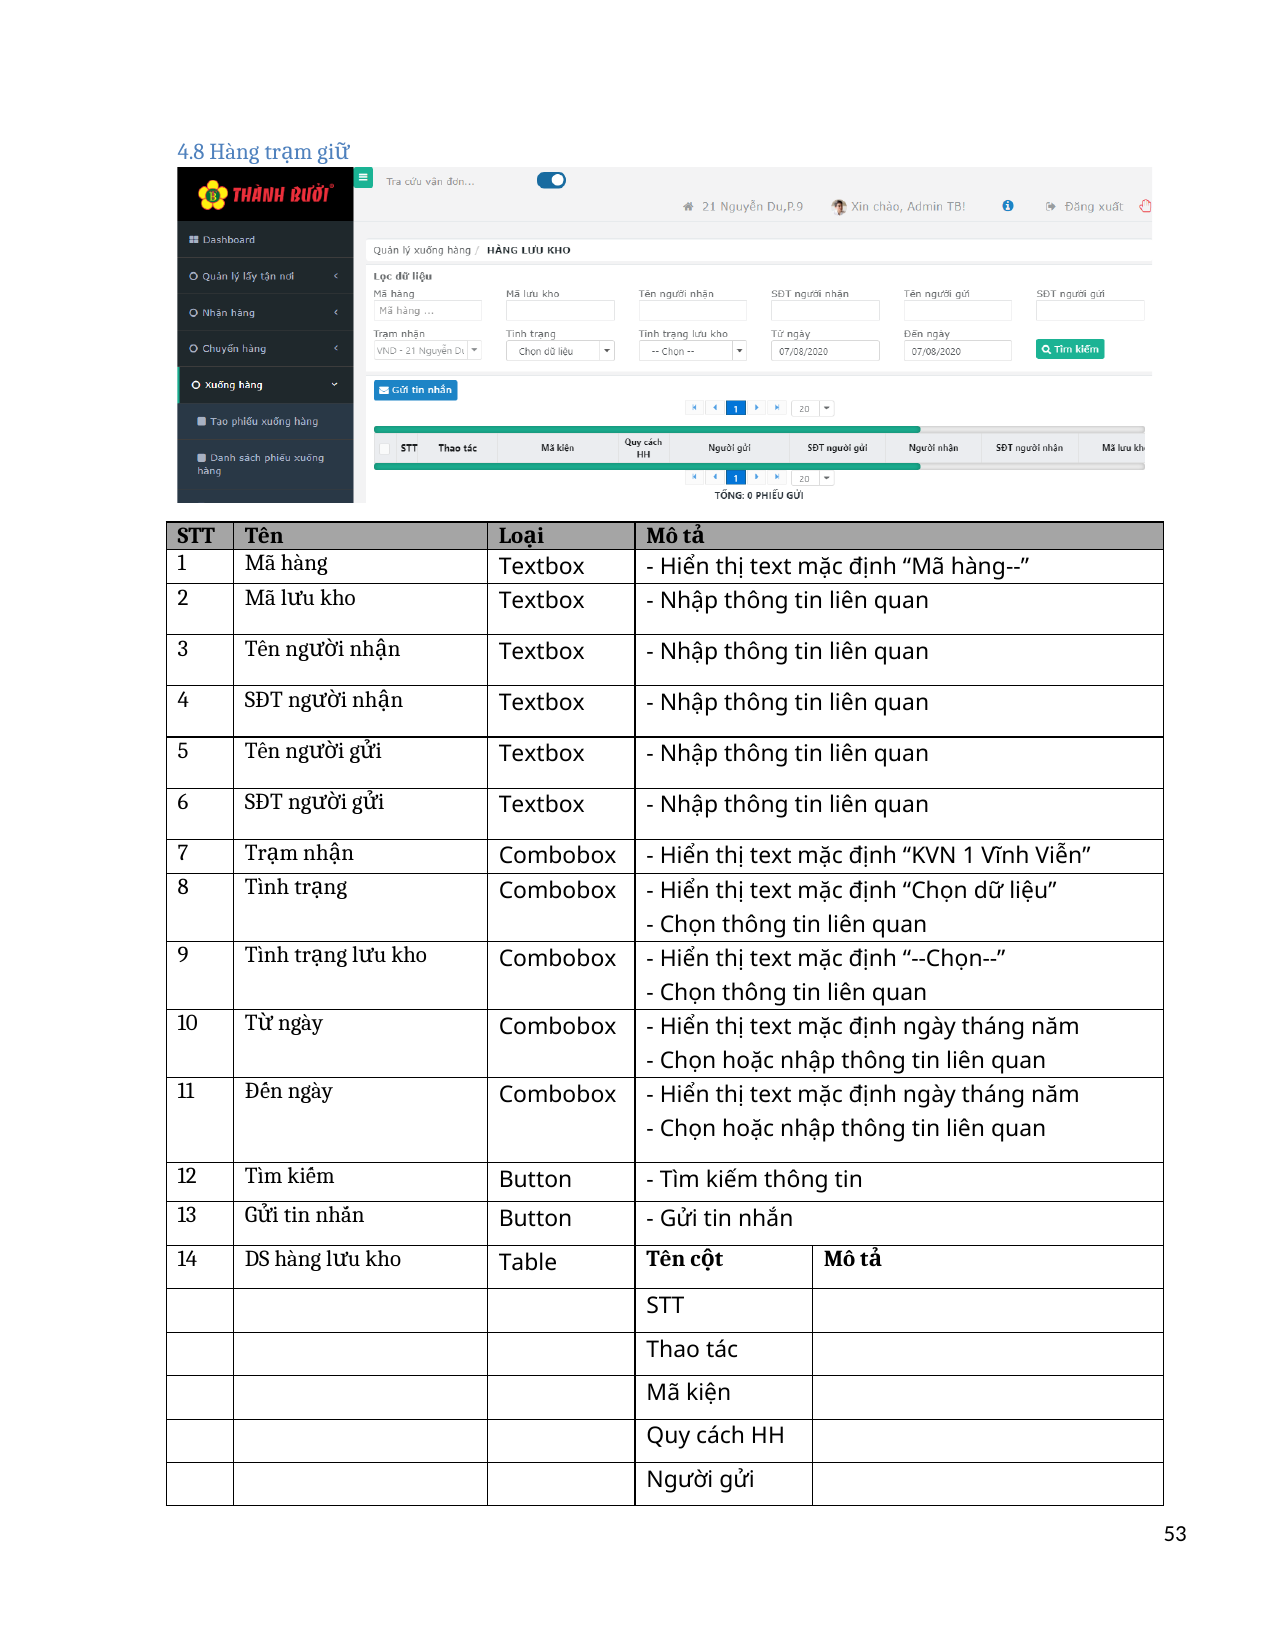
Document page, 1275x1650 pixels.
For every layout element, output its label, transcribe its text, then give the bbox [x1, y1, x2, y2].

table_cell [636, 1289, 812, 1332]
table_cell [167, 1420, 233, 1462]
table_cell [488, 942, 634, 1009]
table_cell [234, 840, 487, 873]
picture [177, 167, 1153, 503]
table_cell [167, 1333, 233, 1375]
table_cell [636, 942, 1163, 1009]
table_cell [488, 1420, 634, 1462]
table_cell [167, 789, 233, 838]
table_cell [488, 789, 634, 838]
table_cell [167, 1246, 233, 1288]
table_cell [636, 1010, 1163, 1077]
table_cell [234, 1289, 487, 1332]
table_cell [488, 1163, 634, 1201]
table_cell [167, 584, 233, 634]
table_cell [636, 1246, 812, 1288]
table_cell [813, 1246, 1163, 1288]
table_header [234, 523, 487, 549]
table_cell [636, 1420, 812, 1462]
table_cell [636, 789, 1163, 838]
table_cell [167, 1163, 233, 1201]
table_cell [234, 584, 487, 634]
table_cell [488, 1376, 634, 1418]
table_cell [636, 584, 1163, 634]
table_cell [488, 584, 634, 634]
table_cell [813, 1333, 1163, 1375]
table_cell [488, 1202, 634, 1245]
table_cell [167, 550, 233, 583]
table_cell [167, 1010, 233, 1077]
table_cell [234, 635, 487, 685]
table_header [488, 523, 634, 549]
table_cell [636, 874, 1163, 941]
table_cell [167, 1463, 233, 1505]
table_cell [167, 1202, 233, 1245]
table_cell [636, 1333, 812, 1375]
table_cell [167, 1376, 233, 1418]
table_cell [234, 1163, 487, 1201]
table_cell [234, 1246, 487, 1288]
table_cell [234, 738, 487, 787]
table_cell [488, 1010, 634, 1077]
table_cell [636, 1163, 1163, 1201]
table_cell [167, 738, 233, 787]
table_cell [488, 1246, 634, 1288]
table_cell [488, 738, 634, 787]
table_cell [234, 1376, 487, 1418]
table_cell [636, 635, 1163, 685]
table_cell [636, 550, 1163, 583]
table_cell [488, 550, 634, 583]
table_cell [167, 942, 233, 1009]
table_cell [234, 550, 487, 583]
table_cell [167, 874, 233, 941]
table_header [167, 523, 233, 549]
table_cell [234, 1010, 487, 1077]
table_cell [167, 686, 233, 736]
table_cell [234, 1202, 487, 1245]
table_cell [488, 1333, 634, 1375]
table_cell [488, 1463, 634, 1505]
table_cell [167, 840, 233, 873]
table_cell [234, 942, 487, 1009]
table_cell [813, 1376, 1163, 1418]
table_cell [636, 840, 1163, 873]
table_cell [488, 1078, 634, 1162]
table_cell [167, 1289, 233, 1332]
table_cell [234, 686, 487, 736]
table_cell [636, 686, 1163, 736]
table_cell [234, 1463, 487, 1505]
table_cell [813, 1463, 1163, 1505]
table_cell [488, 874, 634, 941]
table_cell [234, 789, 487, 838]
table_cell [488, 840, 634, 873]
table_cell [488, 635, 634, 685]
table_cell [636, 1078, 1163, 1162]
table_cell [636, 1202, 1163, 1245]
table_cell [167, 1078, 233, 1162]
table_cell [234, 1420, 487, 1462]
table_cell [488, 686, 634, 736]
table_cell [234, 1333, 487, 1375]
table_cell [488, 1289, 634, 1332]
subtitle 4.8 Hàng trạm giữ [177, 139, 1186, 165]
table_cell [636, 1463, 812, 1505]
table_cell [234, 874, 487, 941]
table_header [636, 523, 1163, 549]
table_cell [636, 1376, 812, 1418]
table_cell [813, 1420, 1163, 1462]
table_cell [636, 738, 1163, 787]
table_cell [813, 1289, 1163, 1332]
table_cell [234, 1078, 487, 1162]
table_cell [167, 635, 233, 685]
